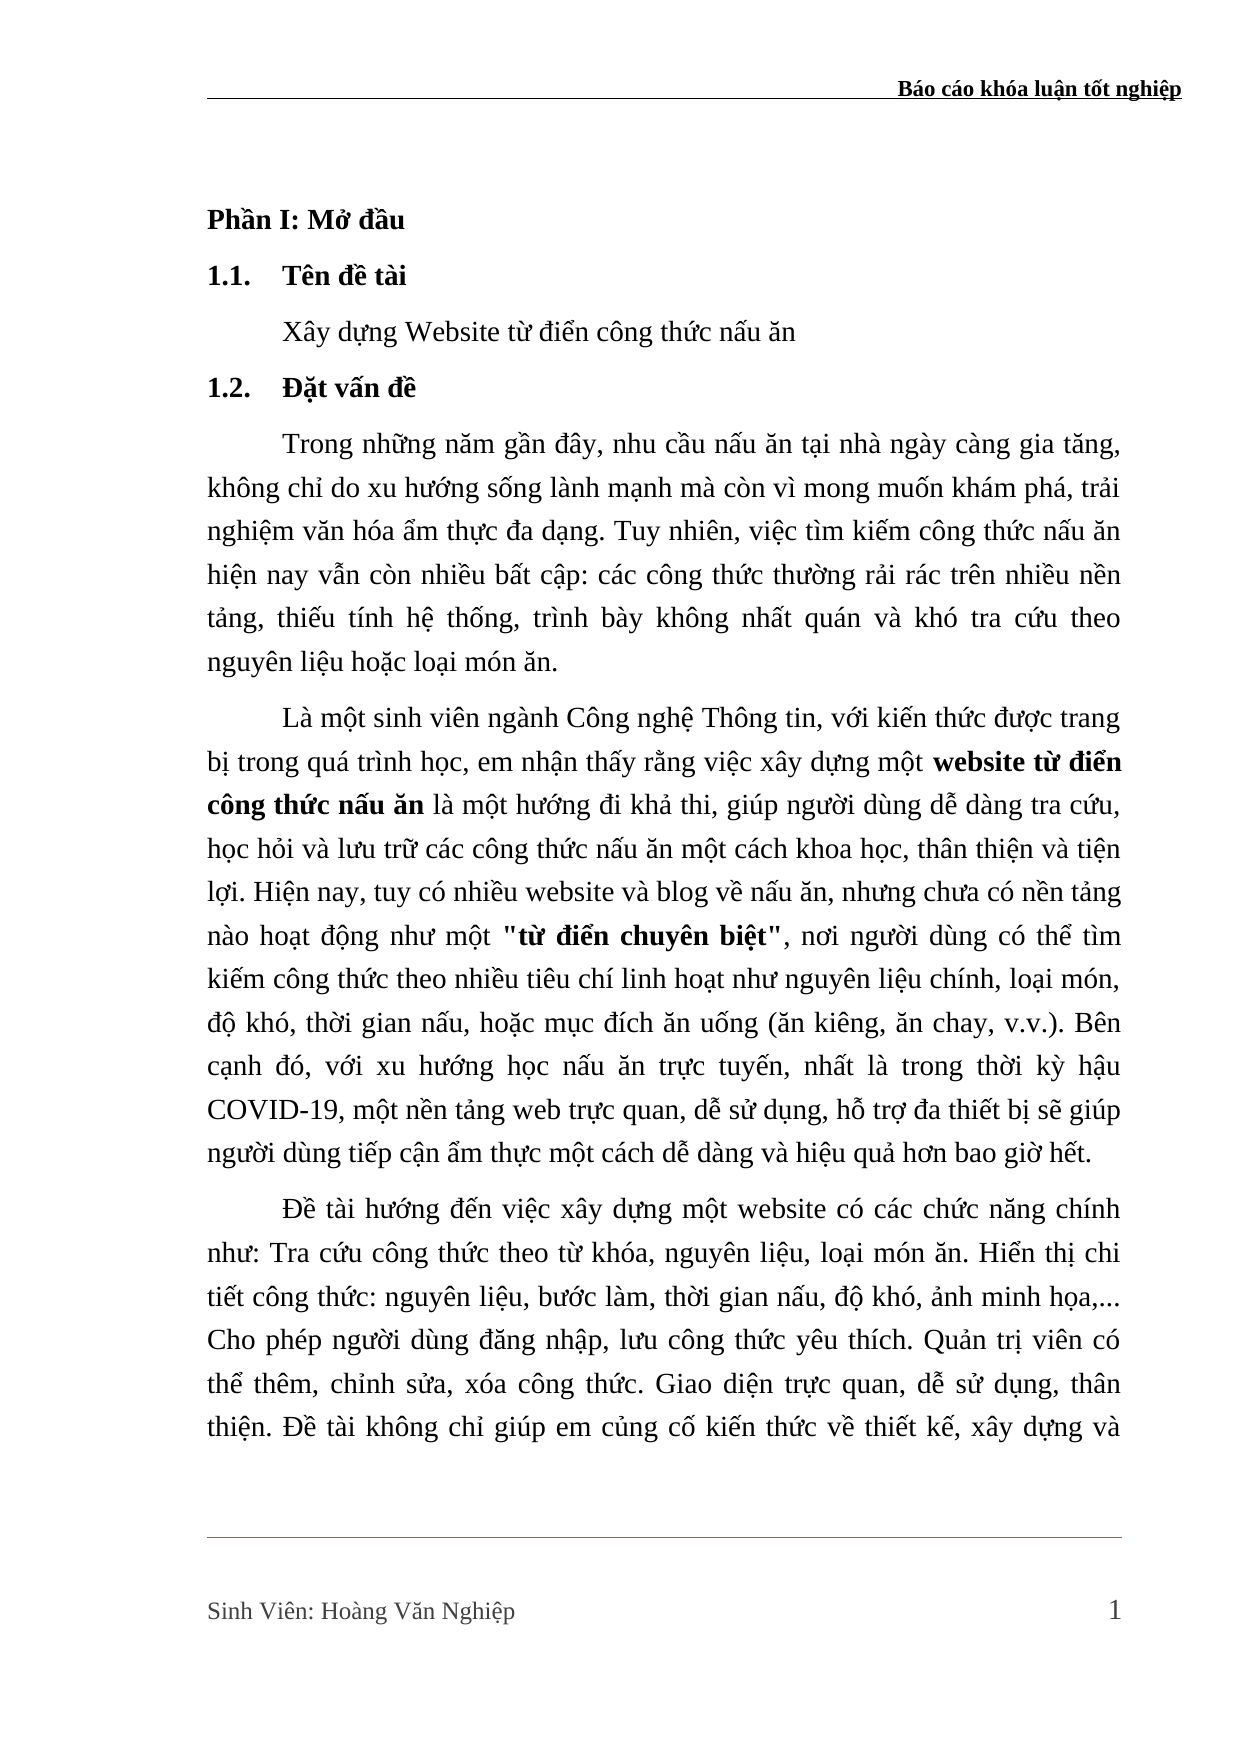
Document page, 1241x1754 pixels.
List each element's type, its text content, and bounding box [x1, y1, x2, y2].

list Đặt vấn đề [207, 370, 1122, 404]
text Xây dựng Website từ điển công thức nấu ăn [207, 314, 1122, 348]
text Phần I: Mở đầu [207, 202, 1122, 236]
list Tên đề tài [207, 258, 1122, 292]
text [207, 1192, 1122, 1443]
text Là một sinh viên ngành Công nghệ Thông tin, với kiến thức được trang bị trong quá trình học, em nhận thấy rằng việc xây dựng một website từ điển công thức nấu ăn là một hướng đi khả thi, giúp người dùng dễ dàng tra cứu, học hỏi và lưu trữ các công thức nấu ăn một cách khoa học, thân thiện và tiện lợi. Hiện nay, tuy có nhiều website và blog về nấu ăn, nhưng chưa có nền tảng nào hoạt động như một "từ điển chuyên biệt", nơi người dùng có thể tìm kiếm công thức theo nhiều tiêu chí linh hoạt như nguyên liệu chính, loại món, độ khó, thời gian nấu, hoặc mục đích ăn uống (ăn kiêng, ăn chay, v.v.). Bên cạnh đó, với xu hướng học nấu ăn trực tuyến, nhất là trong thời kỳ hậu COVID-19, một nền tảng web trực quan, dễ sử dụng, hỗ trợ đa thiết bị sẽ giúp người dùng tiếp cận ẩm thực một cách dễ dàng và hiệu quả hơn bao giờ hết. [207, 700, 1122, 1169]
text Trong những năm gần đây, nhu cầu nấu ăn tại nhà ngày càng gia tăng, không chỉ do xu hướng sống lành mạnh mà còn vì mong muốn khám phá, trải nghiệm văn hóa ẩm thực đa dạng. Tuy nhiên, việc tìm kiếm công thức nấu ăn hiện nay vẫn còn nhiều bất cập: các công thức thường rải rác trên nhiều nền tảng, thiếu tính hệ thống, trình bày không nhất quán và khó tra cứu theo nguyên liệu hoặc loại món ăn. [207, 426, 1122, 678]
